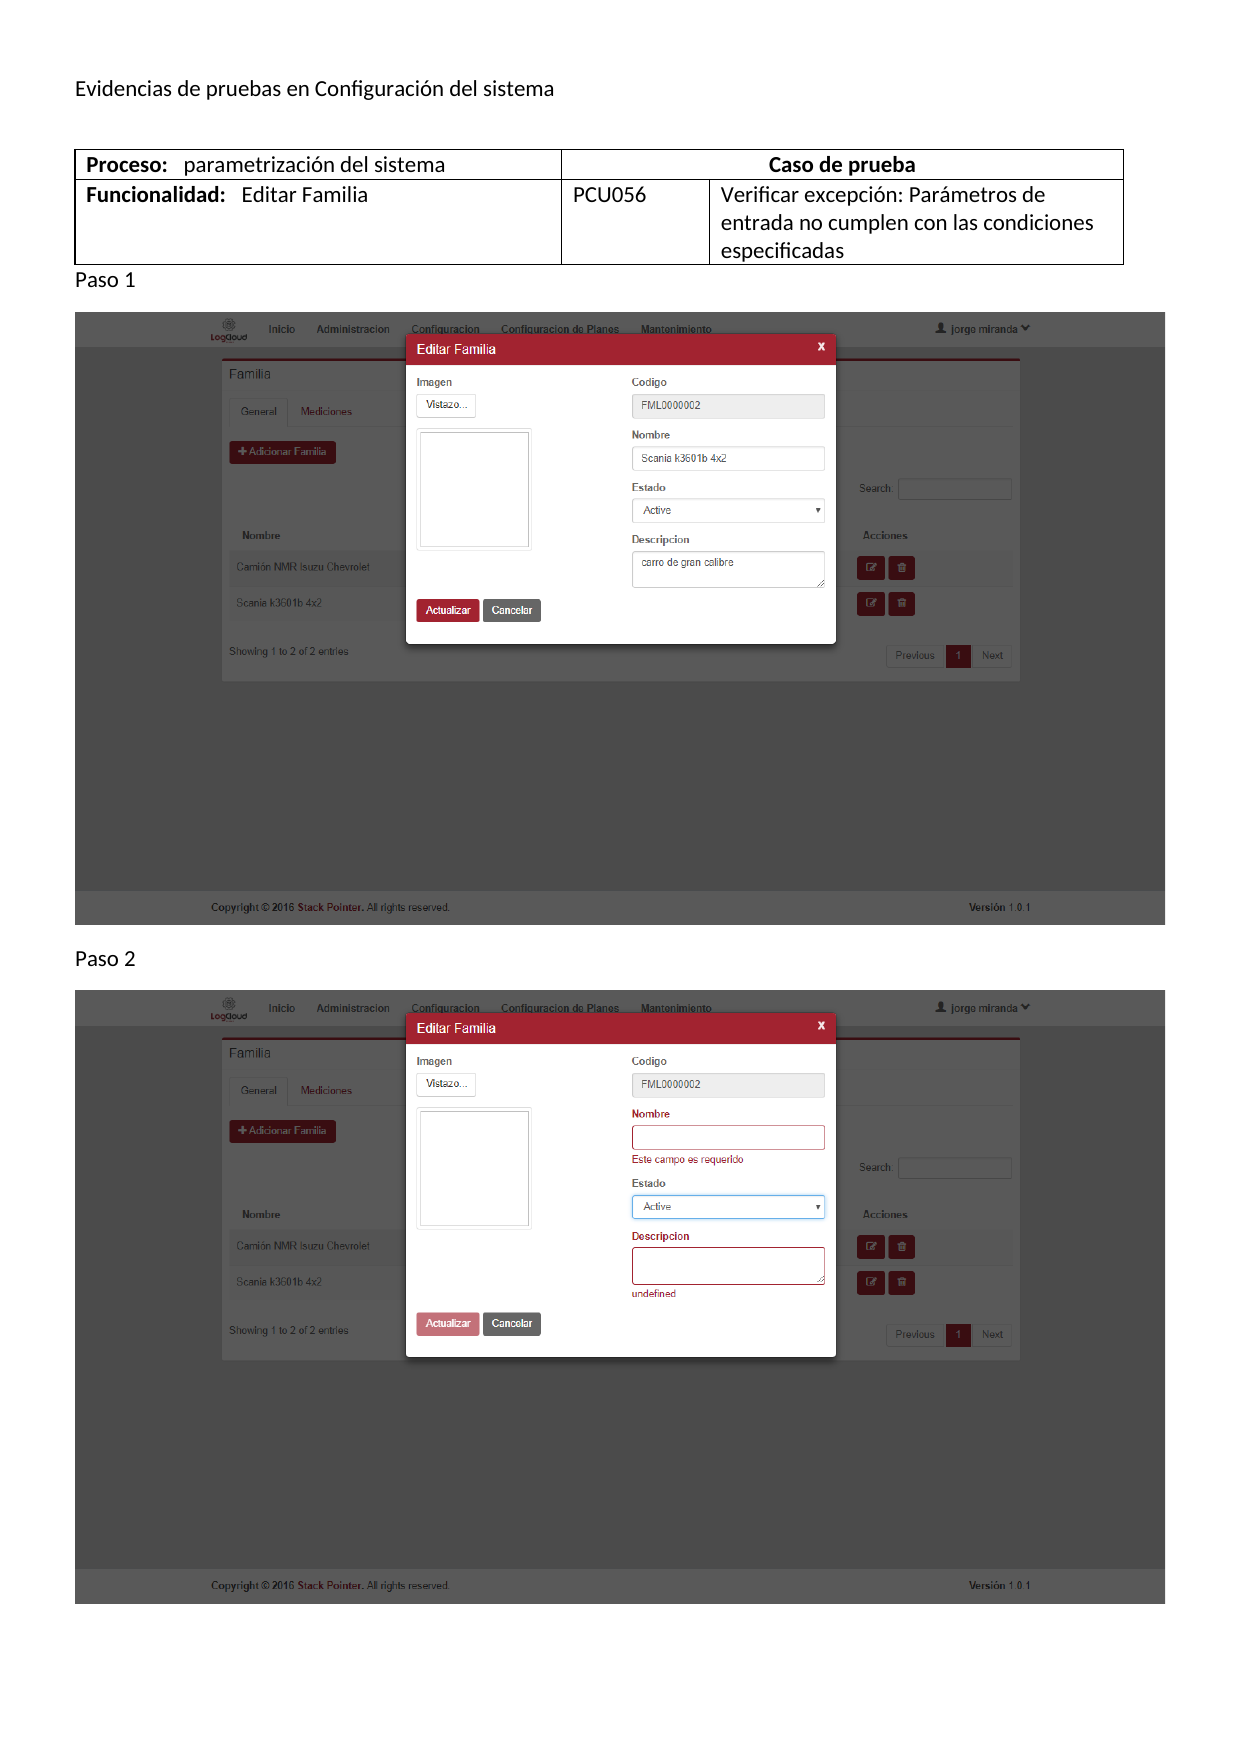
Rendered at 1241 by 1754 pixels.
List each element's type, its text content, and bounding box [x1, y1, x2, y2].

text Paso 1 [75, 265, 1165, 293]
text Paso 2 [75, 944, 1165, 972]
picture [75, 312, 1166, 925]
table_header Proceso: parametrización del sistema [76, 150, 561, 179]
table_cell Funcionalidad: Editar Familia [76, 180, 561, 264]
table_cell PCU056 [562, 180, 709, 264]
table_header Caso de prueba [562, 150, 1123, 179]
picture [75, 990, 1166, 1604]
table_cell Verificar excepción: Parámetros de entrada no cumplen con las condiciones especificadas [710, 180, 1123, 264]
